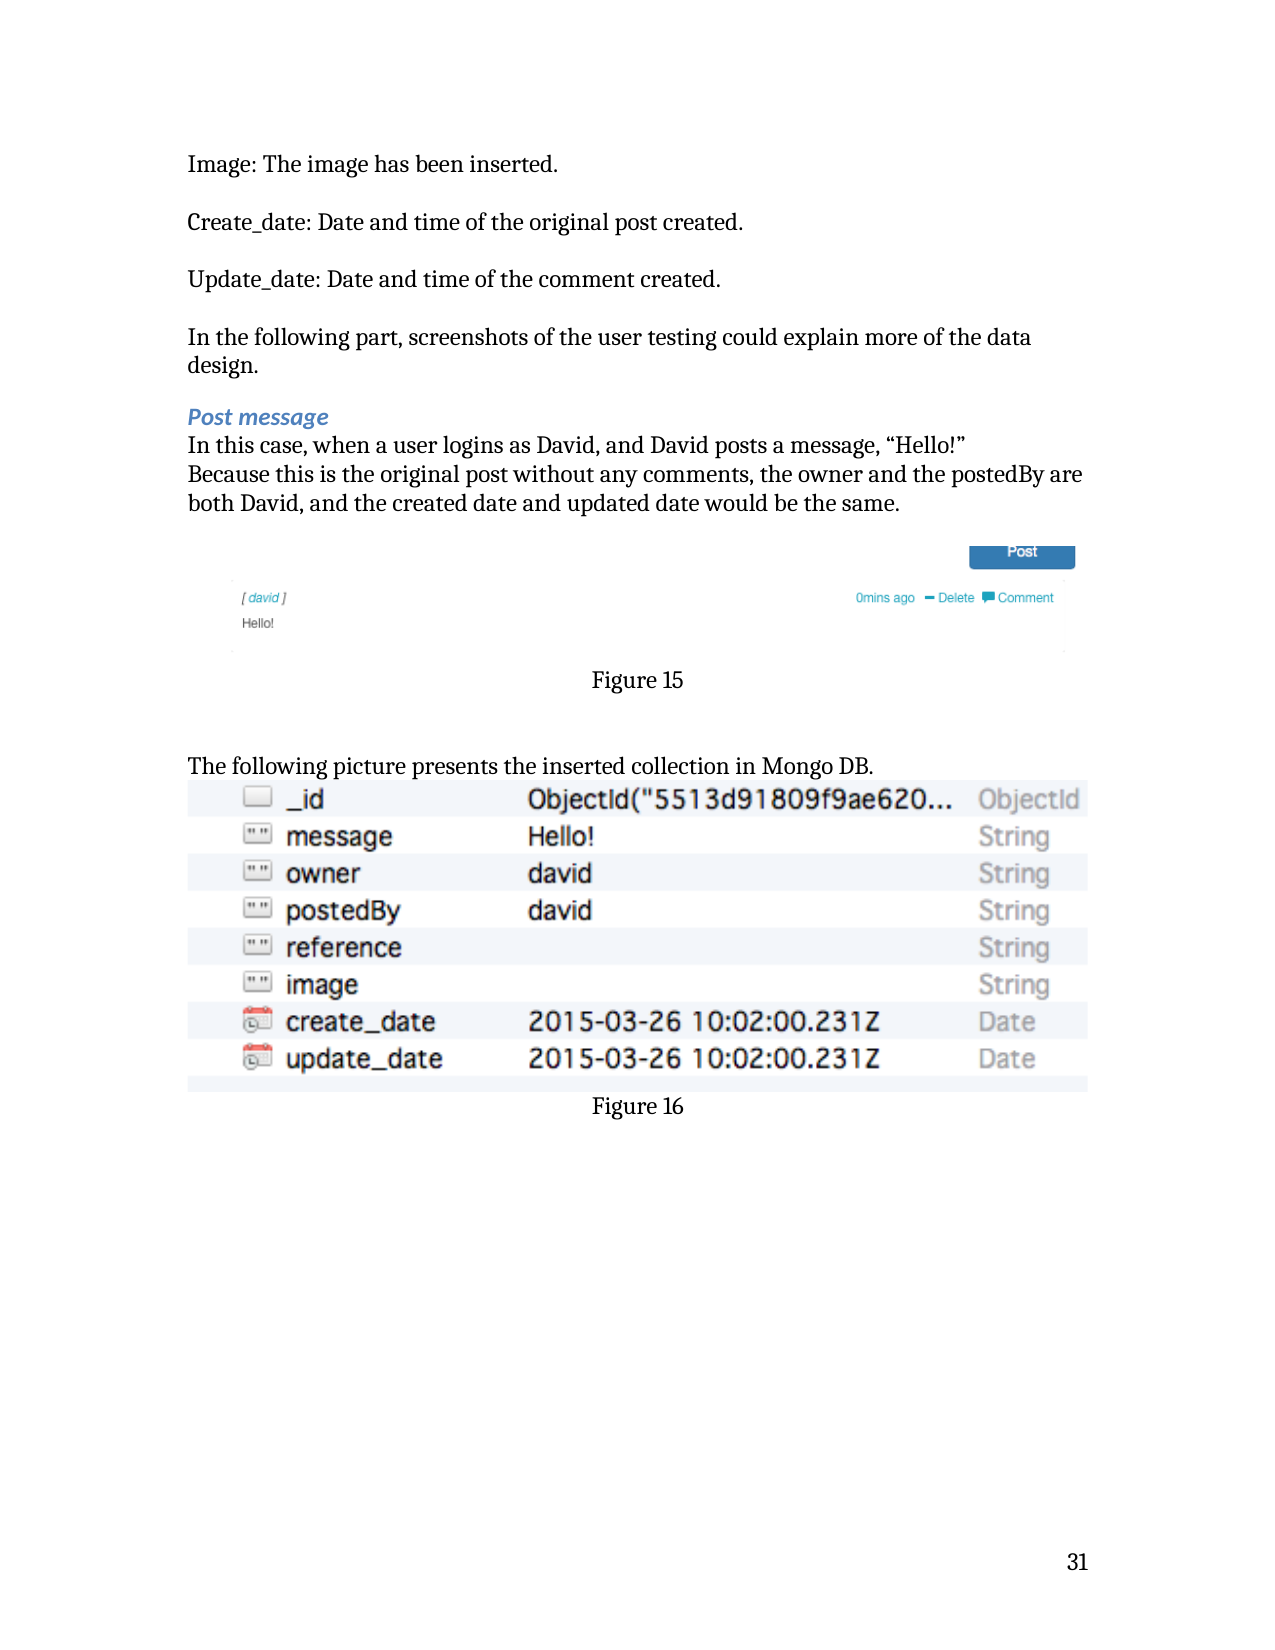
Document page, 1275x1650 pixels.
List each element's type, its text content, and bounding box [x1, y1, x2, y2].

text Figure 16 [187, 1092, 1087, 1121]
text In this case, when a user logins as David, and David posts a message, “Hello!” [187, 431, 1087, 460]
text In the following part, screenshots of the user testing could explain more of the data design. [187, 322, 1087, 380]
picture [187, 546, 1088, 666]
text The following picture presents the inserted collection in Mongo DB. [187, 752, 1087, 780]
subtitle Post message [187, 401, 1087, 431]
text Update_date: Date and time of the comment created. [187, 265, 1087, 294]
text Create_date: Date and time of the original post created. [187, 207, 1087, 236]
text Image: The image has been inserted. [187, 150, 1087, 179]
text Figure 15 [187, 666, 1087, 694]
text Because this is the original post without any comments, the owner and the postedBy are both David, and the created date and updated date would be the same. [187, 460, 1087, 518]
picture [187, 780, 1088, 1092]
